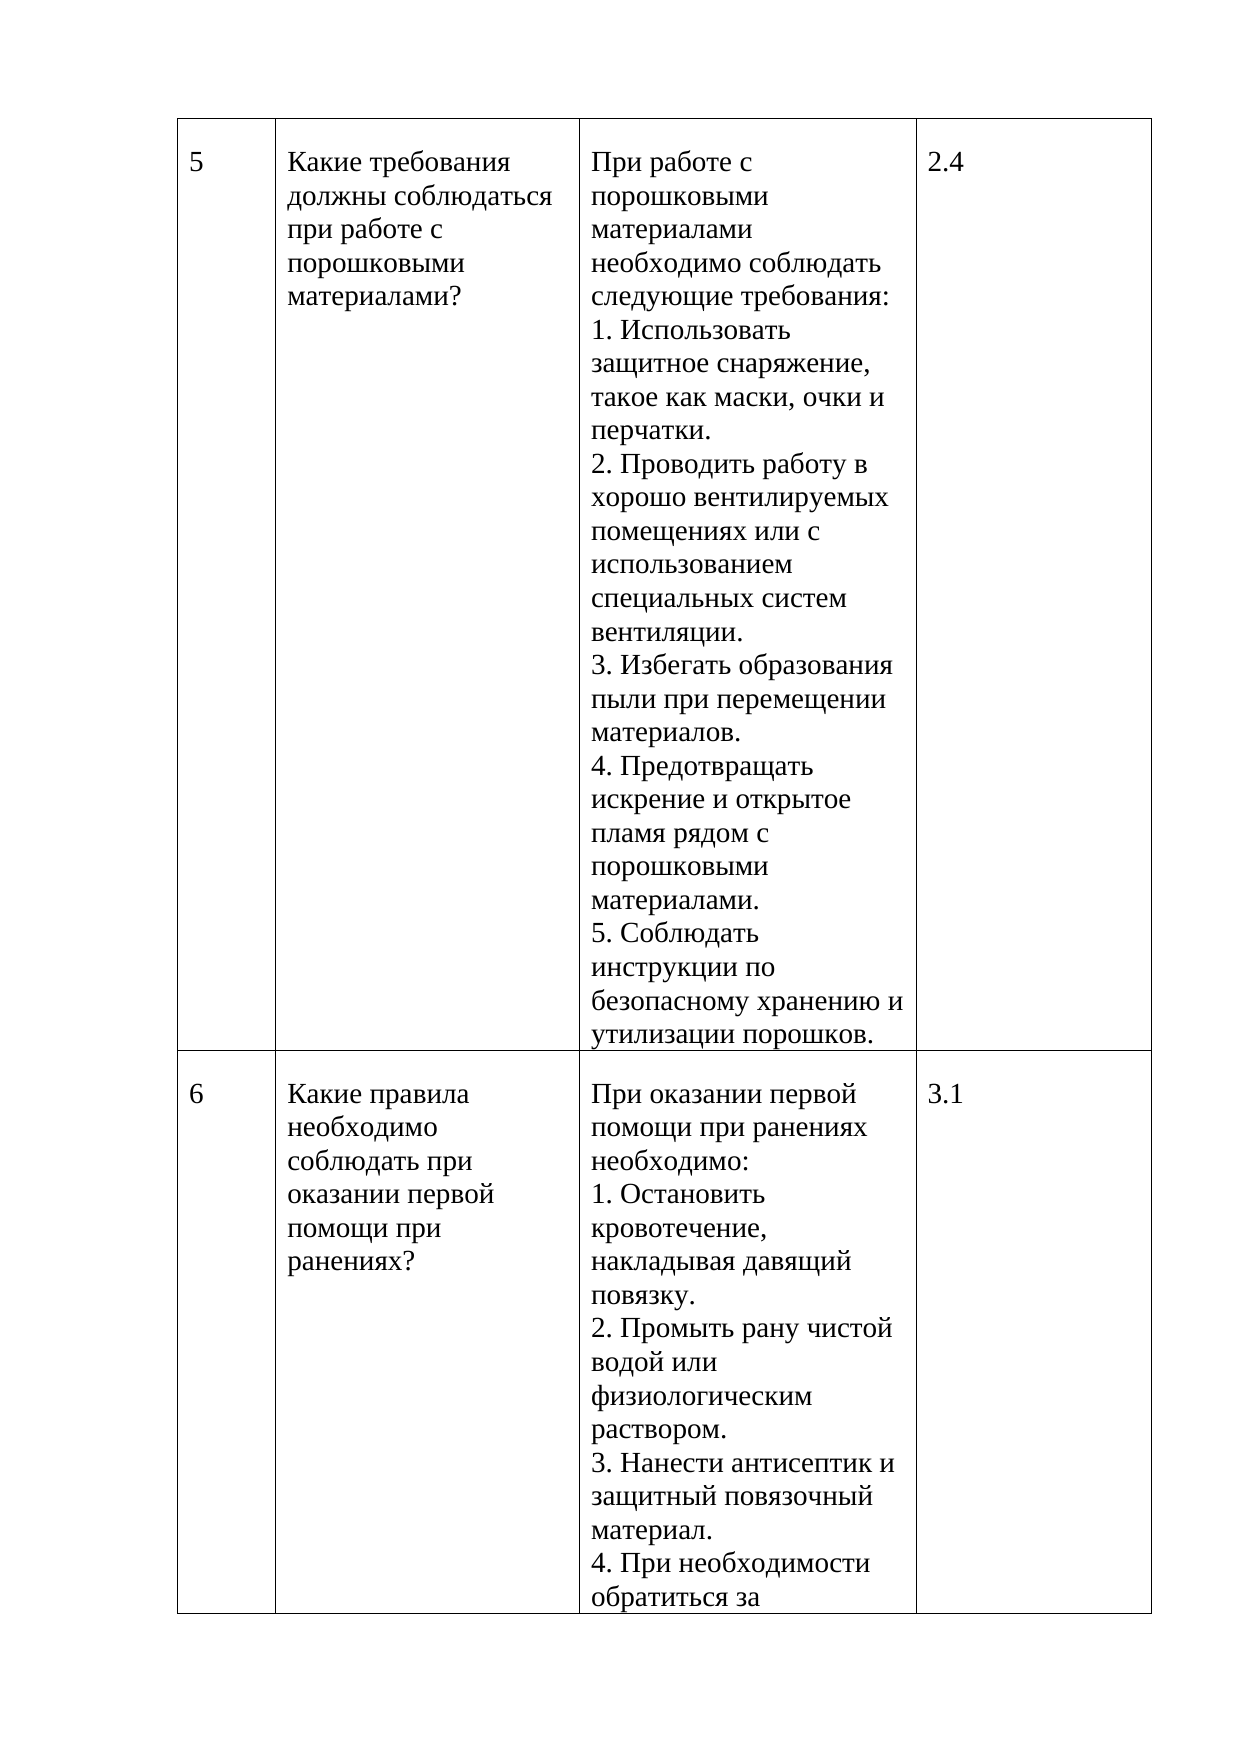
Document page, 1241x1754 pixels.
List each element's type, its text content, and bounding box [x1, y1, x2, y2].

table_cell 5 [178, 119, 275, 1050]
table_cell 3.1 [917, 1051, 1151, 1612]
table_cell 2.4 [917, 119, 1151, 1050]
table_cell При работе с порошковыми материалами необходимо соблюдать следующие требования: 1. Использовать защитное снаряжение, такое как маски, очки и перчатки. 2. Проводить работу в хорошо вентилируемых помещениях или с использованием специальных систем вентиляции. 3. Избегать образования пыли при перемещении материалов. 4. Предотвращать искрение и открытое пламя рядом с порошковыми материалами. 5. Соблюдать инструкции по безопасному хранению и утилизации порошков. [580, 119, 916, 1050]
table_cell Какие требования должны соблюдаться при работе с порошковыми материалами? [276, 119, 579, 1050]
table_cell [580, 1051, 916, 1612]
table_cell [276, 1051, 579, 1612]
table_cell 6 [178, 1051, 275, 1612]
